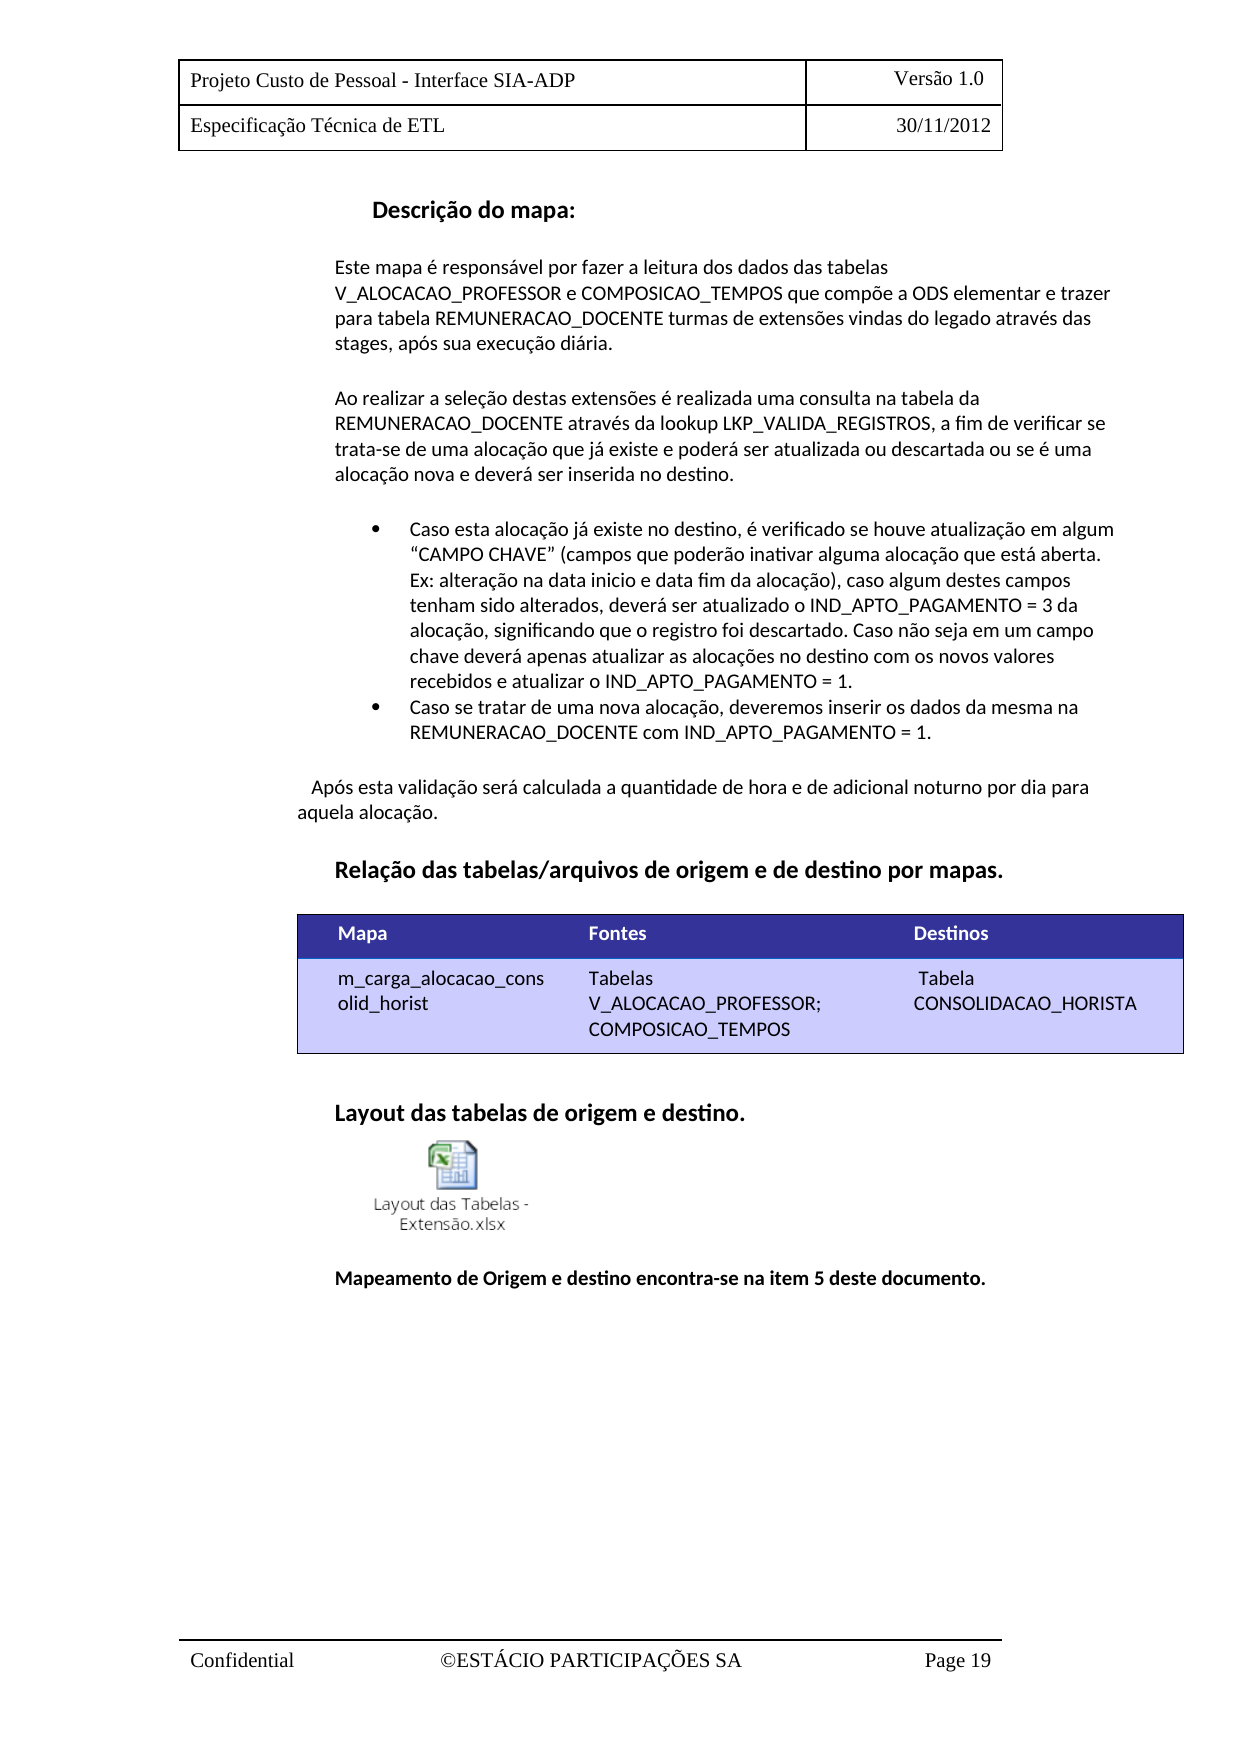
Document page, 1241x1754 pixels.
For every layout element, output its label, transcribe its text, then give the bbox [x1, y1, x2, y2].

text Após esta validação será calculada a quantidade de hora e de adicional noturno por dia para aquela alocação. [297, 774, 1120, 825]
table_header Mapa [298, 915, 548, 958]
table_cell Tabela CONSOLIDACAO_HORISTA [873, 959, 1183, 1053]
text Ao realizar a seleção destas extensões é realizada uma consulta na tabela da REMUNERACAO_DOCENTE através da lookup LKP_VALIDA_REGISTROS, a fim de verificar se trata-se de uma alocação que já existe e poderá ser atualizada ou descartada ou se é uma alocação nova e deverá ser inserida no destino. [334, 385, 1120, 487]
table_header Fontes [548, 915, 873, 958]
table_cell Tabelas V_ALOCACAO_PROFESSOR; COMPOSICAO_TEMPOS [548, 959, 873, 1053]
text Este mapa é responsável por fazer a leitura dos dados das tabelas V_ALOCACAO_PROFESSOR e COMPOSICAO_TEMPOS que compõe a ODS elementar e trazer para tabela REMUNERACAO_DOCENTE turmas de extensões vindas do legado através das stages, após sua execução diária. [334, 254, 1120, 356]
text Descrição do mapa: [334, 194, 1120, 225]
text Layout das tabelas de origem e destino. [334, 1097, 1120, 1127]
list Caso se tratar de uma nova alocação, deveremos inserir os dados da mesma na REMUNERACAO_DOCENTE com IND_APTO_PAGAMENTO = 1. [372, 694, 1120, 745]
text Relação das tabelas/arquivos de origem e de destino por mapas. [334, 854, 1120, 884]
list Caso esta alocação já existe no destino, é verificado se houve atualização em algum “CAMPO CHAVE” (campos que poderão inativar alguma alocação que está aberta. Ex: alteração na data inicio e data fim da alocação), caso algum destes campos tenham sido alterados, deverá ser atualizado o IND_APTO_PAGAMENTO = 3 da alocação, significando que o registro foi descartado. Caso não seja em um campo chave deverá apenas atualizar as alocações no destino com os novos valores recebidos e atualizar o IND_APTO_PAGAMENTO = 1. [372, 516, 1120, 694]
table_cell m_carga_alocacao_consolid_horist [298, 959, 548, 1053]
text Mapeamento de Origem e destino encontra-se na item 5 deste documento. [334, 1266, 1120, 1291]
table_header Destinos [873, 915, 1183, 958]
